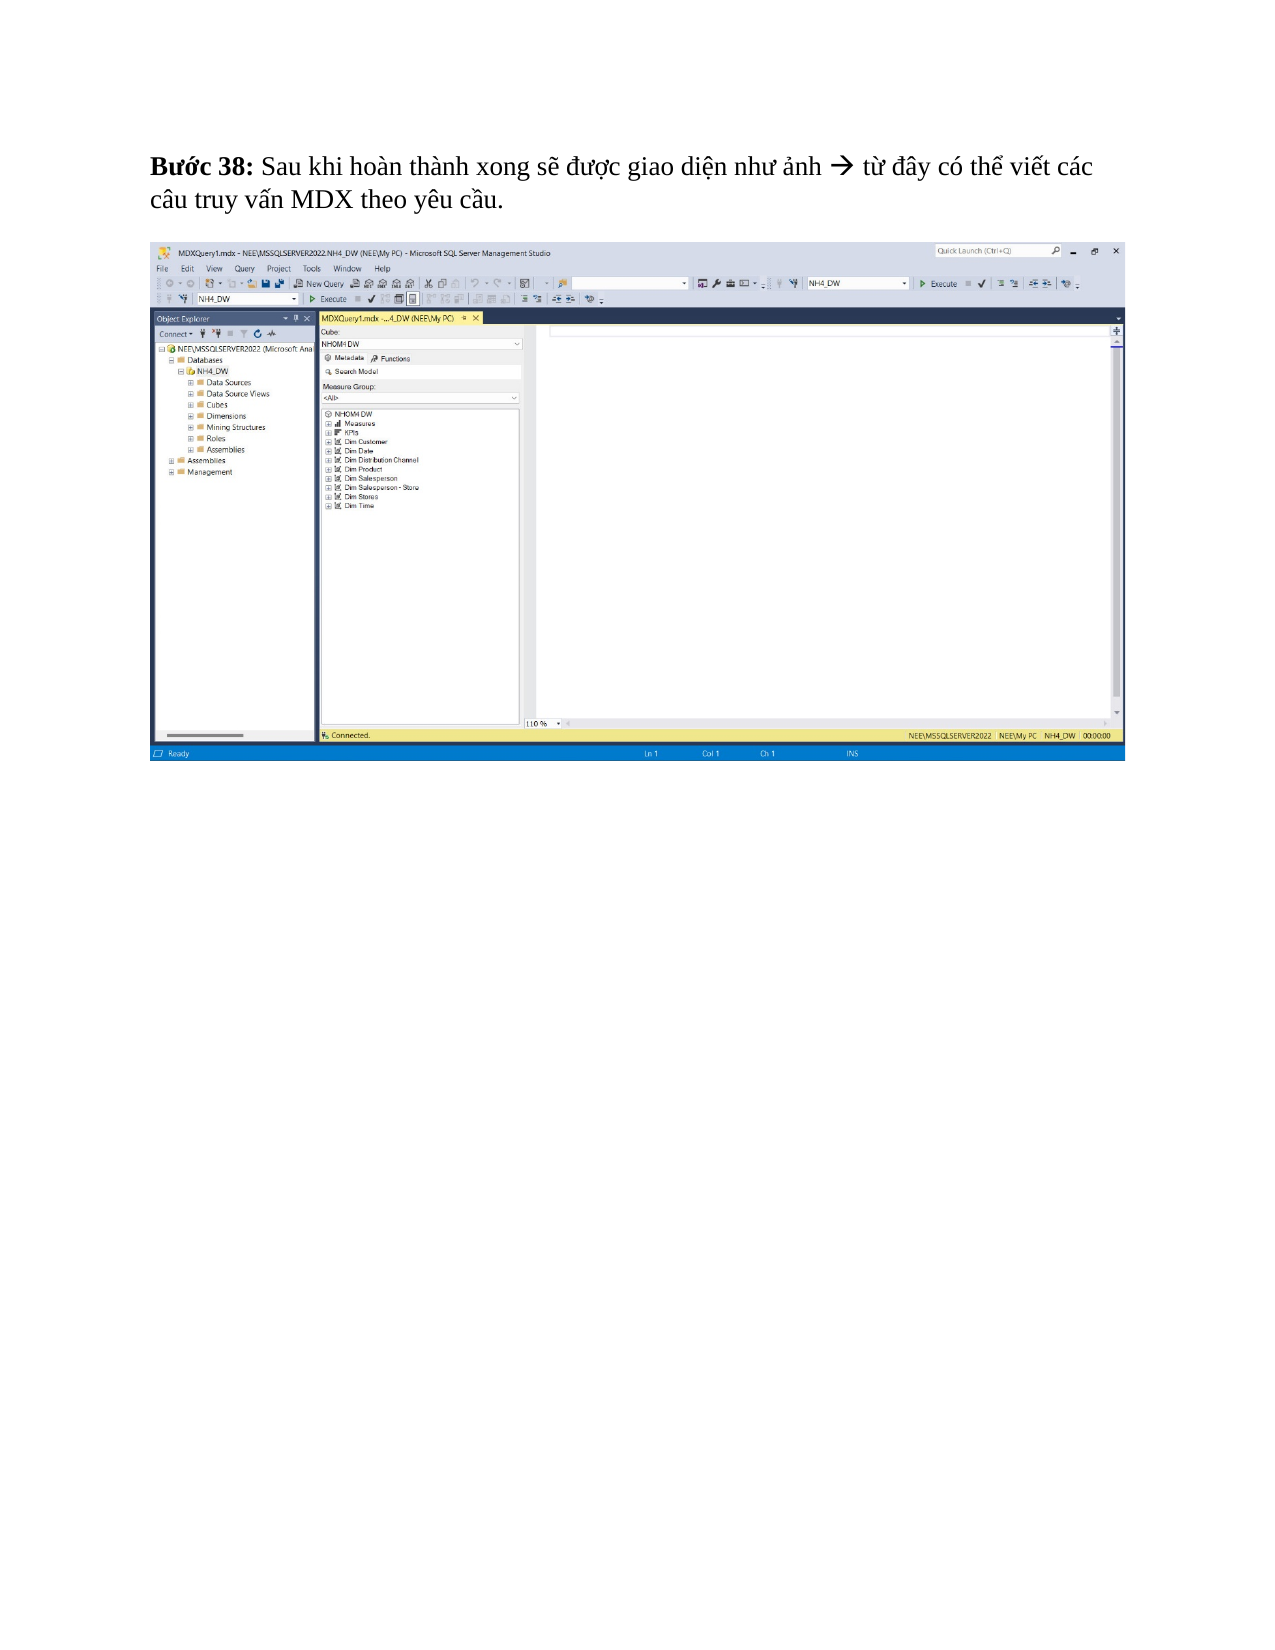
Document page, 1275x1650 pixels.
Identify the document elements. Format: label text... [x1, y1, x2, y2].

picture [150, 242, 1125, 761]
text Bước 38: Sau khi hoàn thành xong sẽ được giao diện như ảnh từ đây có thể viết các câu truy vấn MDX theo yêu cầu. [150, 150, 1125, 215]
